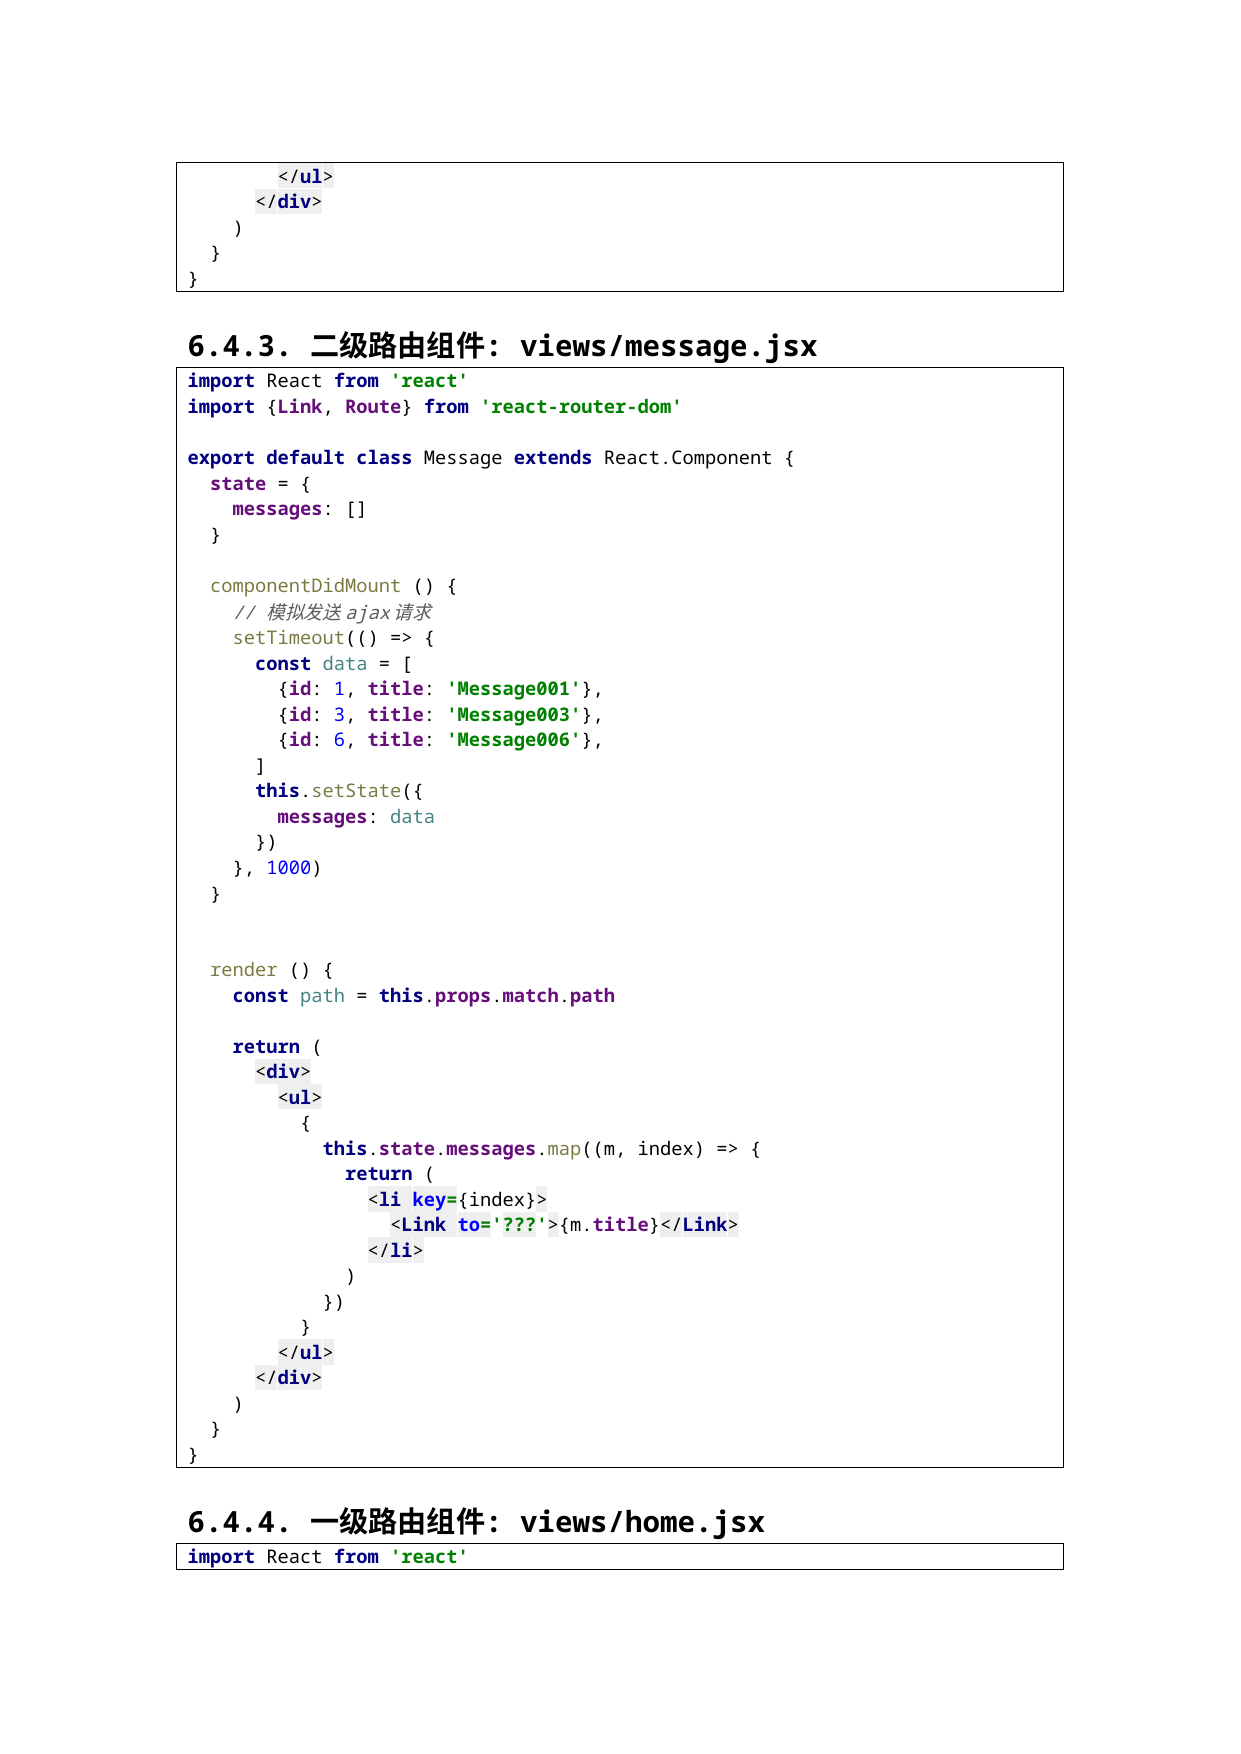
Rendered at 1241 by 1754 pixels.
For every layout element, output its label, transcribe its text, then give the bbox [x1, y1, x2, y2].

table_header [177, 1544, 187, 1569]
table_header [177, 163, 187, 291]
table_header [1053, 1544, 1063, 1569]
subtitle 6.4.3. 二级路由组件: views/message.jsx [187, 322, 1053, 364]
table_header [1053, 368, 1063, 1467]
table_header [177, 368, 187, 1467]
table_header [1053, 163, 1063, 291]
subtitle 6.4.4. 一级路由组件: views/home.jsx [187, 1498, 1053, 1541]
